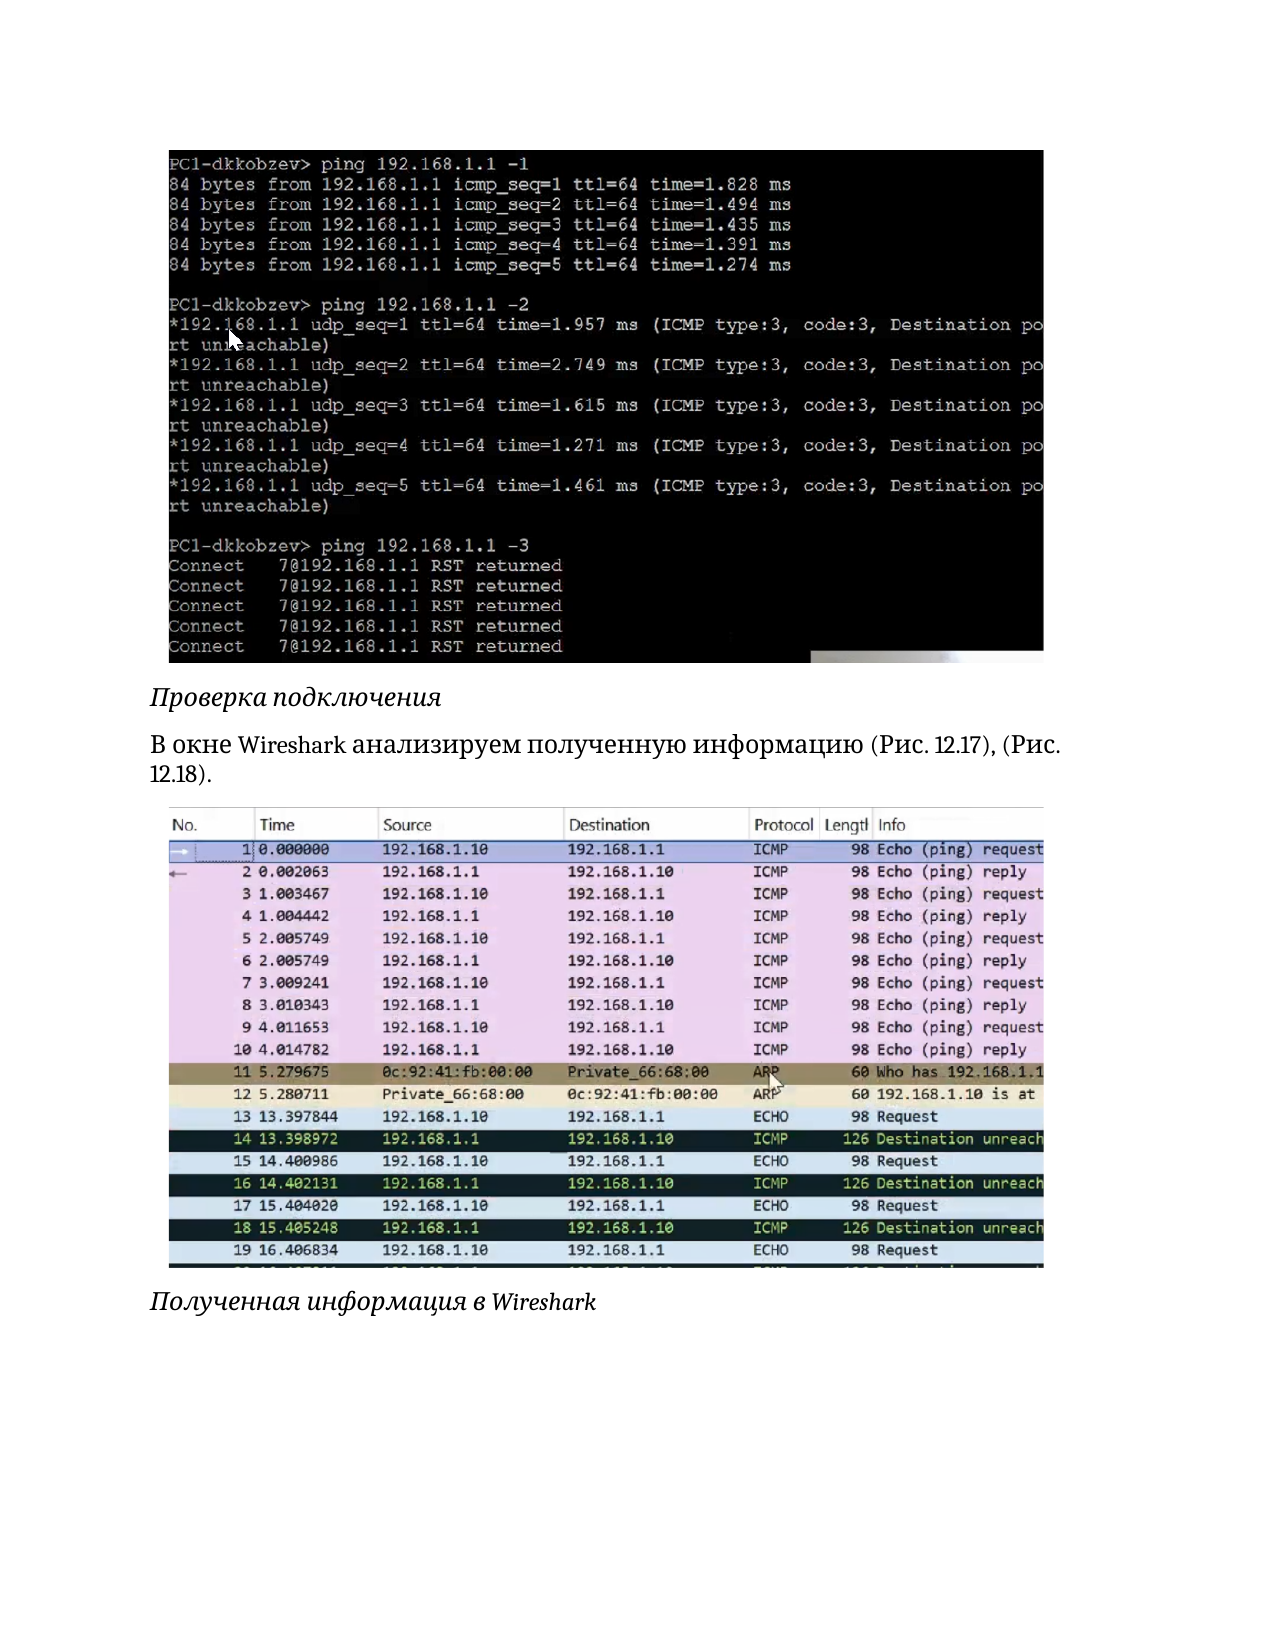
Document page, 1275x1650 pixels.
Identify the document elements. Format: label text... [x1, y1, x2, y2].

text Полученная информация в Wireshark [150, 1288, 1125, 1317]
picture [168, 150, 1044, 663]
picture [168, 807, 1044, 1268]
text Проверка подключения [150, 683, 1125, 712]
text В окне Wireshark анализируем полученную информацию (Рис. 12.17), (Рис. 12.18). [150, 731, 1125, 788]
